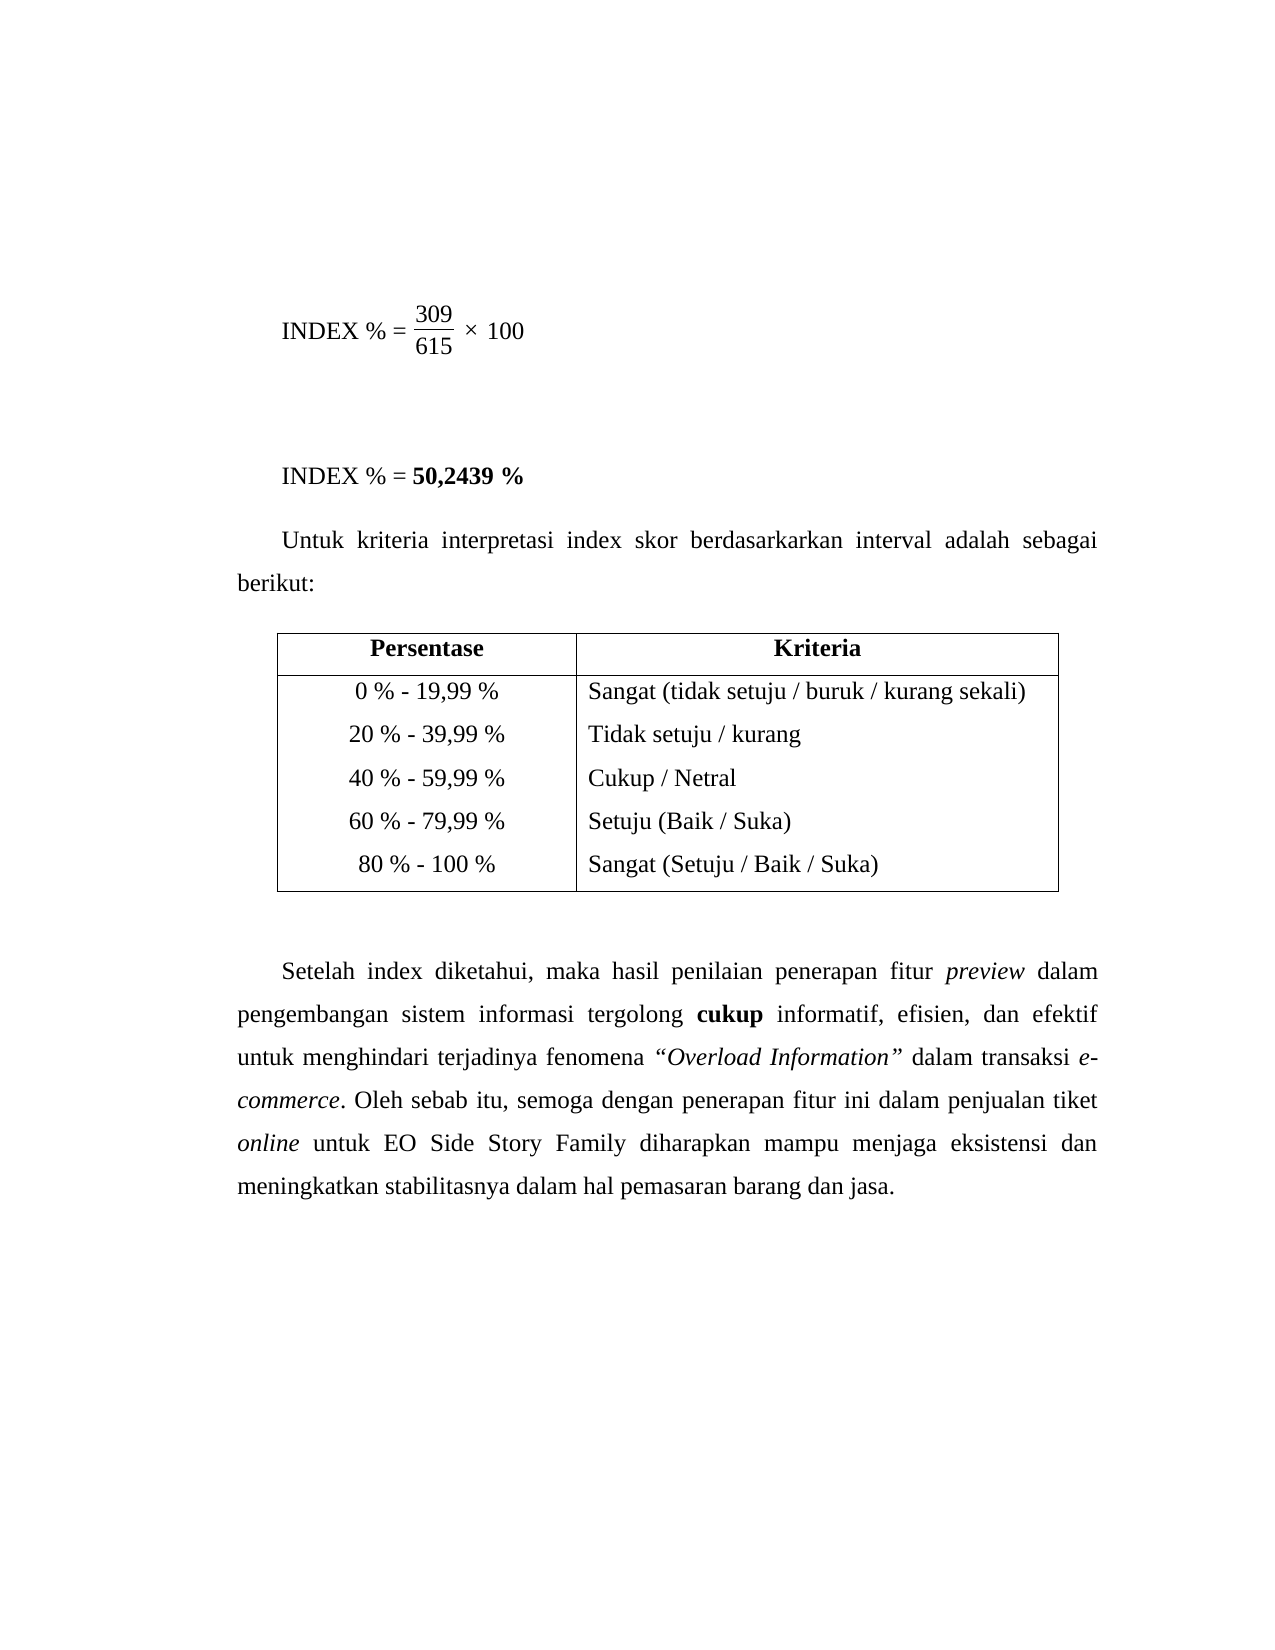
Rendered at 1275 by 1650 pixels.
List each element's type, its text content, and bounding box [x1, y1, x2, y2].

table_header Kriteria [577, 634, 1058, 675]
table_header Persentase [278, 634, 576, 675]
table_cell 0 % - 19,99 % 20 % - 39,99 % 40 % - 59,99 % 60 % - 79,99 % 80 % - 100 % [278, 676, 576, 891]
table_cell Sangat (tidak setuju / buruk / kurang sekali) Tidak setuju / kurang Cukup / Netral Setuju (Baik / Suka) Sangat (Setuju / Baik / Suka) [577, 676, 1058, 891]
text Setelah index diketahui, maka hasil penilaian penerapan fitur preview dalam pengembangan sistem informasi tergolong cukup informatif, efisien, dan efektif untuk menghindari terjadinya fenomena “Overload Information” dalam transaksi e-commerce. Oleh sebab itu, semoga dengan penerapan fitur ini dalam penjualan tiket online untuk EO Side Story Family diharapkan mampu menjaga eksistensi dan meningkatkan stabilitasnya dalam hal pemasaran barang dan jasa. [237, 956, 1098, 1200]
text INDEX % = 100 [237, 301, 1098, 360]
text INDEX % = 50,2439 % [237, 461, 1098, 490]
text Untuk kriteria interpretasi index skor berdasarkarkan interval adalah sebagai berikut: [237, 525, 1098, 597]
